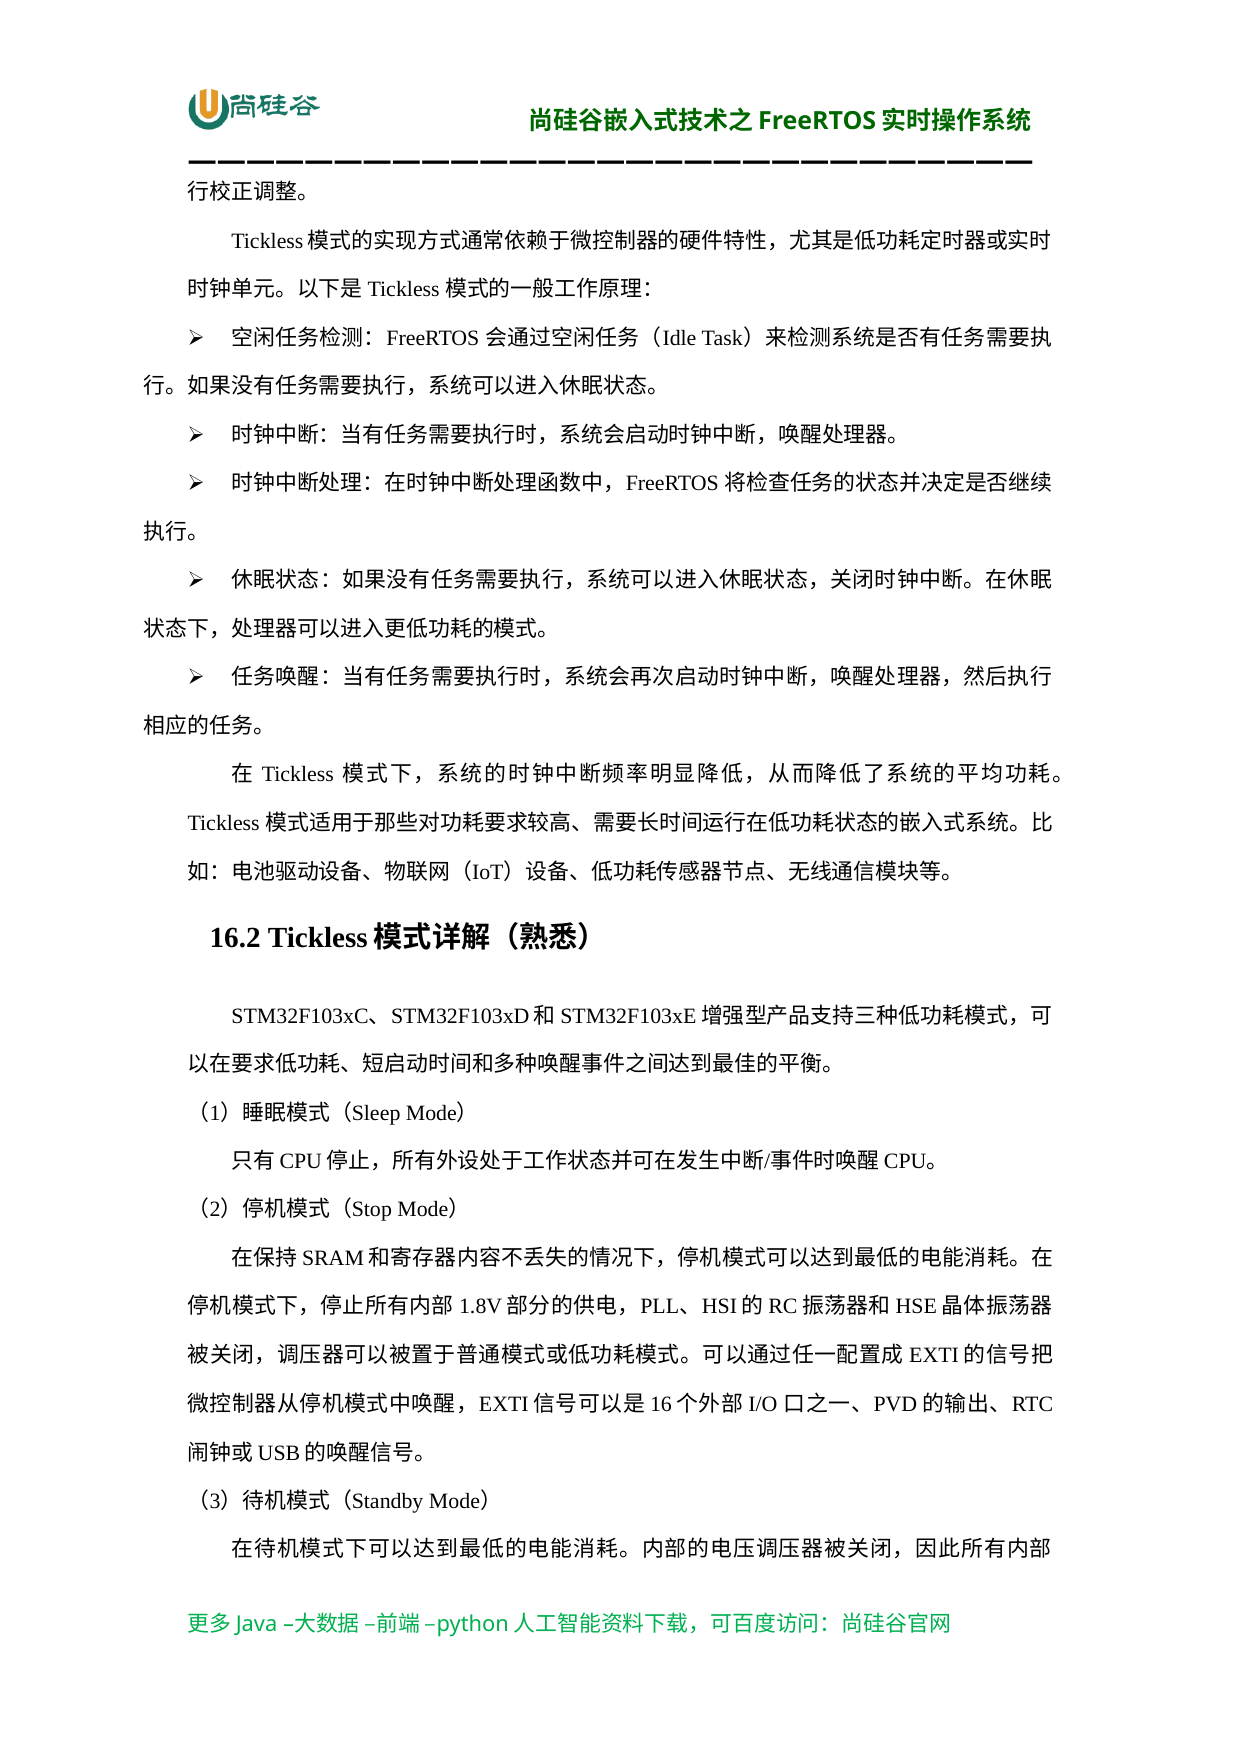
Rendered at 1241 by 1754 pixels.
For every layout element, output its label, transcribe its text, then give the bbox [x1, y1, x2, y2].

text 停机模式（Stop Mode） [144, 1191, 1053, 1223]
text 休眠状态：如果没有任务需要执行，系统可以进入休眠状态，关闭时钟中断。在休眠状态下，处理器可以进入更低功耗的模式。 [144, 562, 1053, 643]
text 时钟中断处理：在时钟中断处理函数中，FreeRTOS 将检查任务的状态并决定是否继续执行。 [144, 465, 1053, 546]
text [187, 174, 1053, 206]
picture [187, 88, 320, 130]
text STM32F103xC、STM32F103xD和STM32F103xE增强型产品支持三种低功耗模式，可以在要求低功耗、短启动时间和多种唤醒事件之间达到最佳的平衡。 [187, 997, 1053, 1078]
text 在保持SRAM和寄存器内容不丢失的情况下，停机模式可以达到最低的电能消耗。在停机模式下，停止所有内部1.8V部分的供电，PLL、HSI的RC振荡器和HSE晶体振荡器被关闭，调压器可以被置于普通模式或低功耗模式。可以通过任一配置成EXTI的信号把微控制器从停机模式中唤醒，EXTI信号可以是16个外部I/O 口之一、PVD的输出、RTC闹钟或USB的唤醒信号。 [187, 1239, 1053, 1467]
text 睡眠模式（Sleep Mode） [144, 1094, 1053, 1127]
text 待机模式（Standby Mode） [144, 1483, 1053, 1515]
text Tickless模式的实现方式通常依赖于微控制器的硬件特性，尤其是低功耗定时器或实时时钟单元。以下是 Tickless 模式的一般工作原理： [187, 222, 1053, 303]
text 任务唤醒：当有任务需要执行时，系统会再次启动时钟中断，唤醒处理器，然后执行相应的任务。 [144, 659, 1053, 740]
text Tickless模式详解（熟悉） [209, 902, 1053, 967]
text 空闲任务检测：FreeRTOS 会通过空闲任务（Idle Task）来检测系统是否有任务需要执行。如果没有任务需要执行，系统可以进入休眠状态。 [144, 319, 1053, 401]
text 只有CPU停止，所有外设处于工作状态并可在发生中断/事件时唤醒CPU。 [187, 1143, 1053, 1175]
text 时钟中断：当有任务需要执行时，系统会启动时钟中断，唤醒处理器。 [144, 416, 1053, 449]
text 在 Tickless 模式下，系统的时钟中断频率明显降低，从而降低了系统的平均功耗。Tickless 模式适用于那些对功耗要求较高、需要长时间运行在低功耗状态的嵌入式系统。比如：电池驱动设备、物联网（IoT）设备、低功耗传感器节点、无线通信模块等。 [187, 756, 1053, 886]
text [187, 1531, 1053, 1563]
